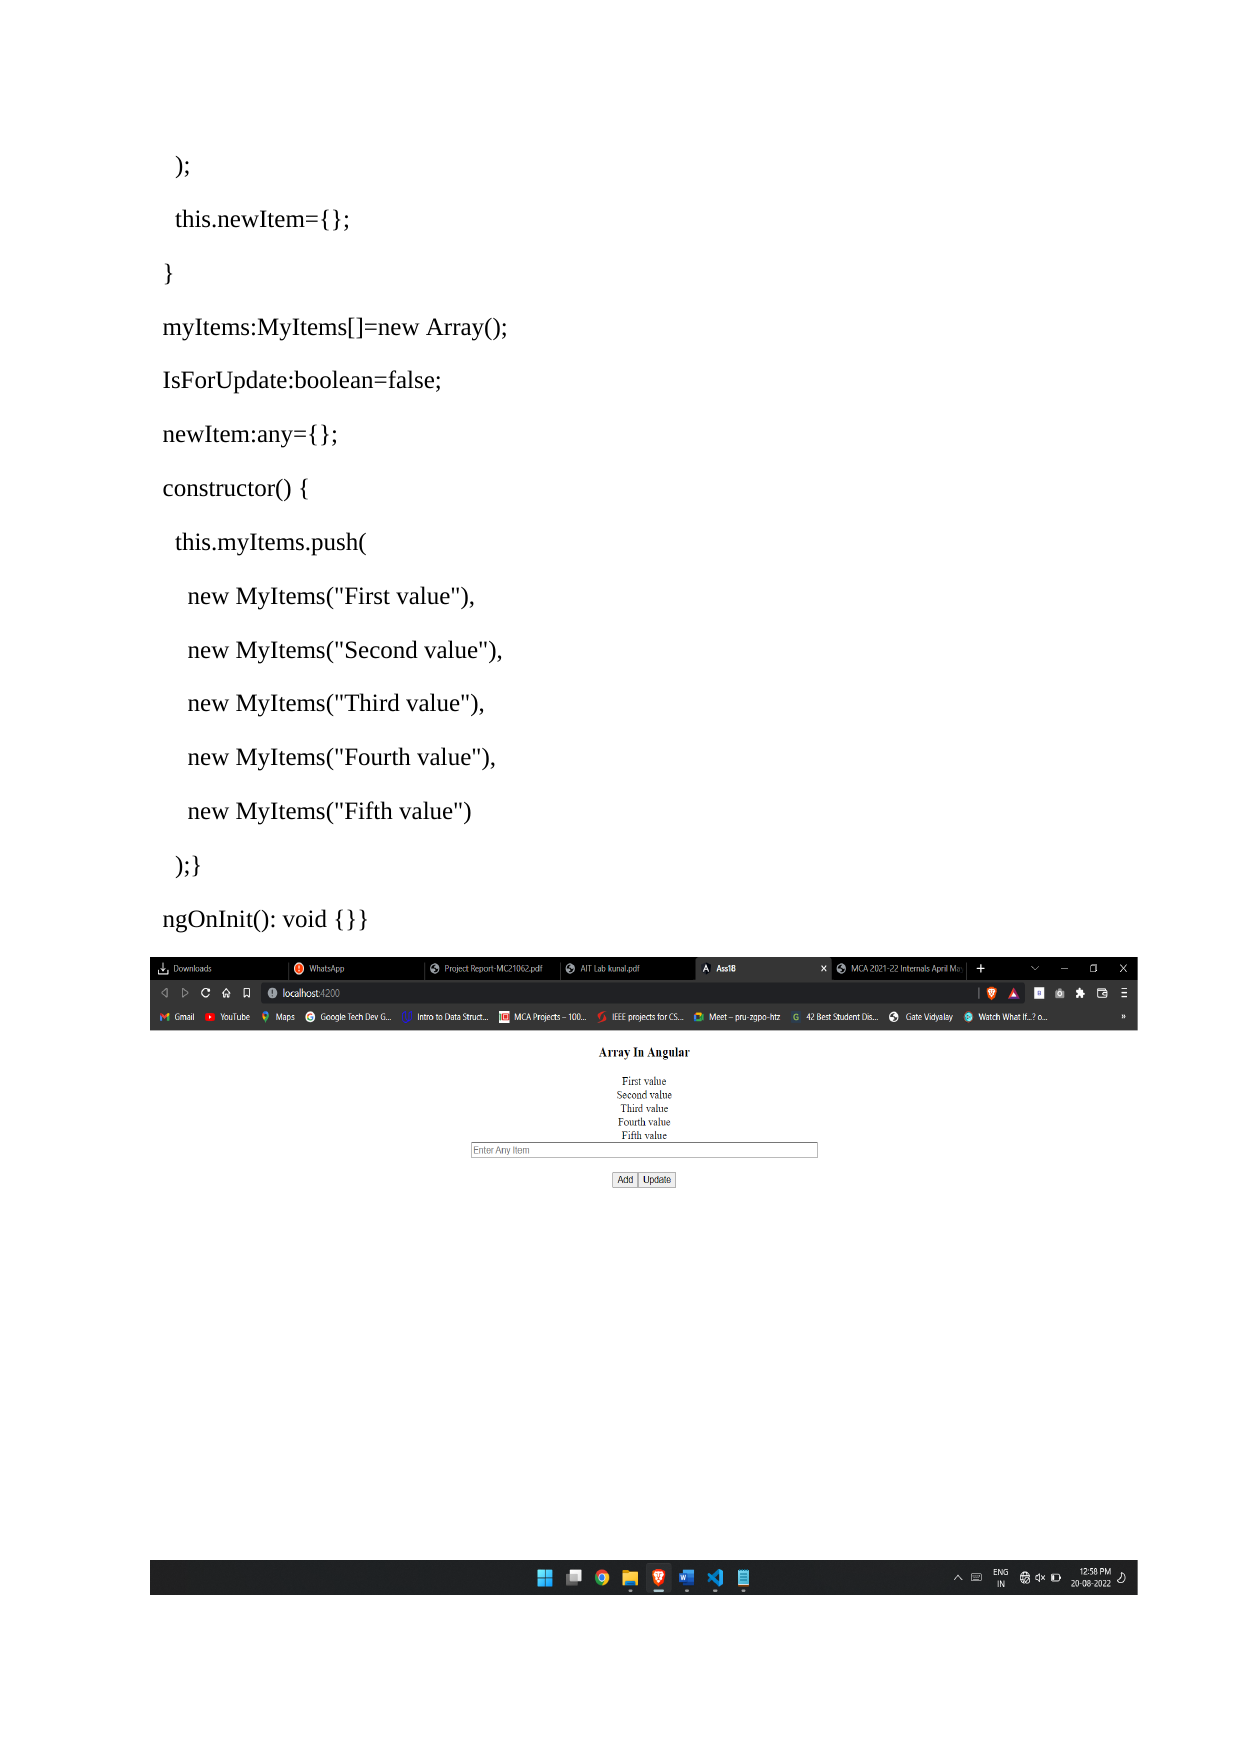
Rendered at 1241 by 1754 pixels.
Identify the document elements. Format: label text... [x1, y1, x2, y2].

text ngOnInit(): void {}} [150, 904, 1090, 933]
text IsForUpdate:boolean=false; [150, 365, 1090, 394]
text this.newItem={}; [150, 204, 1090, 233]
text constructor() { [150, 473, 1090, 502]
text new MyItems("Third value"), [150, 688, 1090, 717]
text newItem:any={}; [150, 419, 1090, 448]
text new MyItems("Second value"), [150, 635, 1090, 663]
text myItems:MyItems[]=new Array(); [150, 312, 1090, 340]
text new MyItems("First value"), [150, 581, 1090, 609]
text new MyItems("Fifth value") [150, 796, 1090, 825]
text new MyItems("Fourth value"), [150, 742, 1090, 771]
picture [150, 957, 1138, 1595]
text ); [150, 150, 1090, 179]
text );} [150, 850, 1090, 879]
text } [150, 258, 1090, 286]
text this.myItems.push( [150, 527, 1090, 556]
